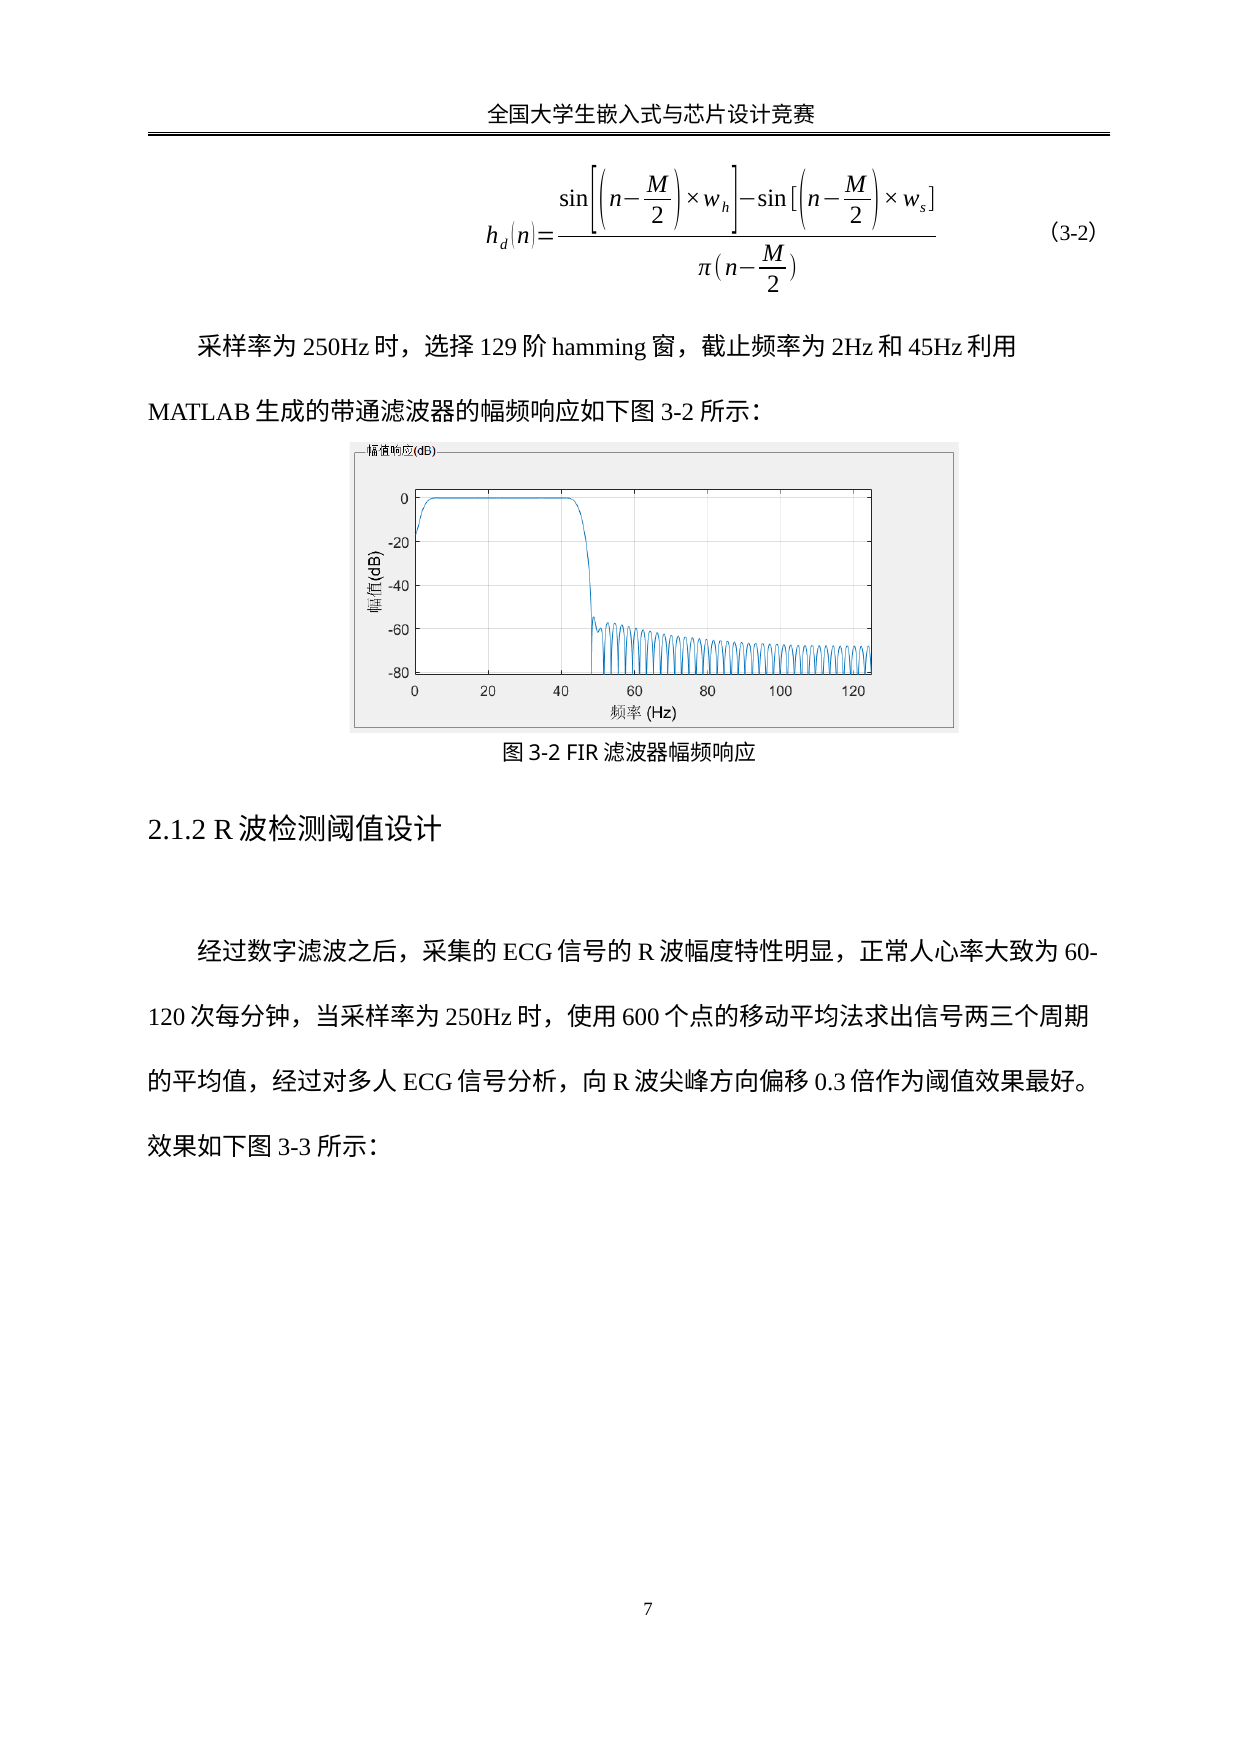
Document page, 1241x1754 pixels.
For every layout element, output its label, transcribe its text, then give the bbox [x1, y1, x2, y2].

text 经过数字滤波之后，采集的ECG信号的R波幅度特性明显，正常人心率大致为60-120次每分钟，当采样率为250Hz时，使用600个点的移动平均法求出信号两三个周期的平均值，经过对多人ECG信号分析，向R波尖峰方向偏移0.3倍作为阈值效果最好。效果如下图3-3 所示： [148, 917, 1110, 1177]
text 图3-2 FIR滤波器幅频响应 [148, 735, 1110, 767]
text 采样率为250Hz时，选择129阶hamming窗，截止频率为2Hz和45Hz利用MATLAB生成的带通滤波器的幅频响应如下图3-2 所示： [148, 312, 1110, 442]
picture [349, 442, 959, 733]
subtitle 2.1.2 R波检测阈值设计 [148, 794, 1110, 859]
text （3-2） [148, 150, 1110, 312]
